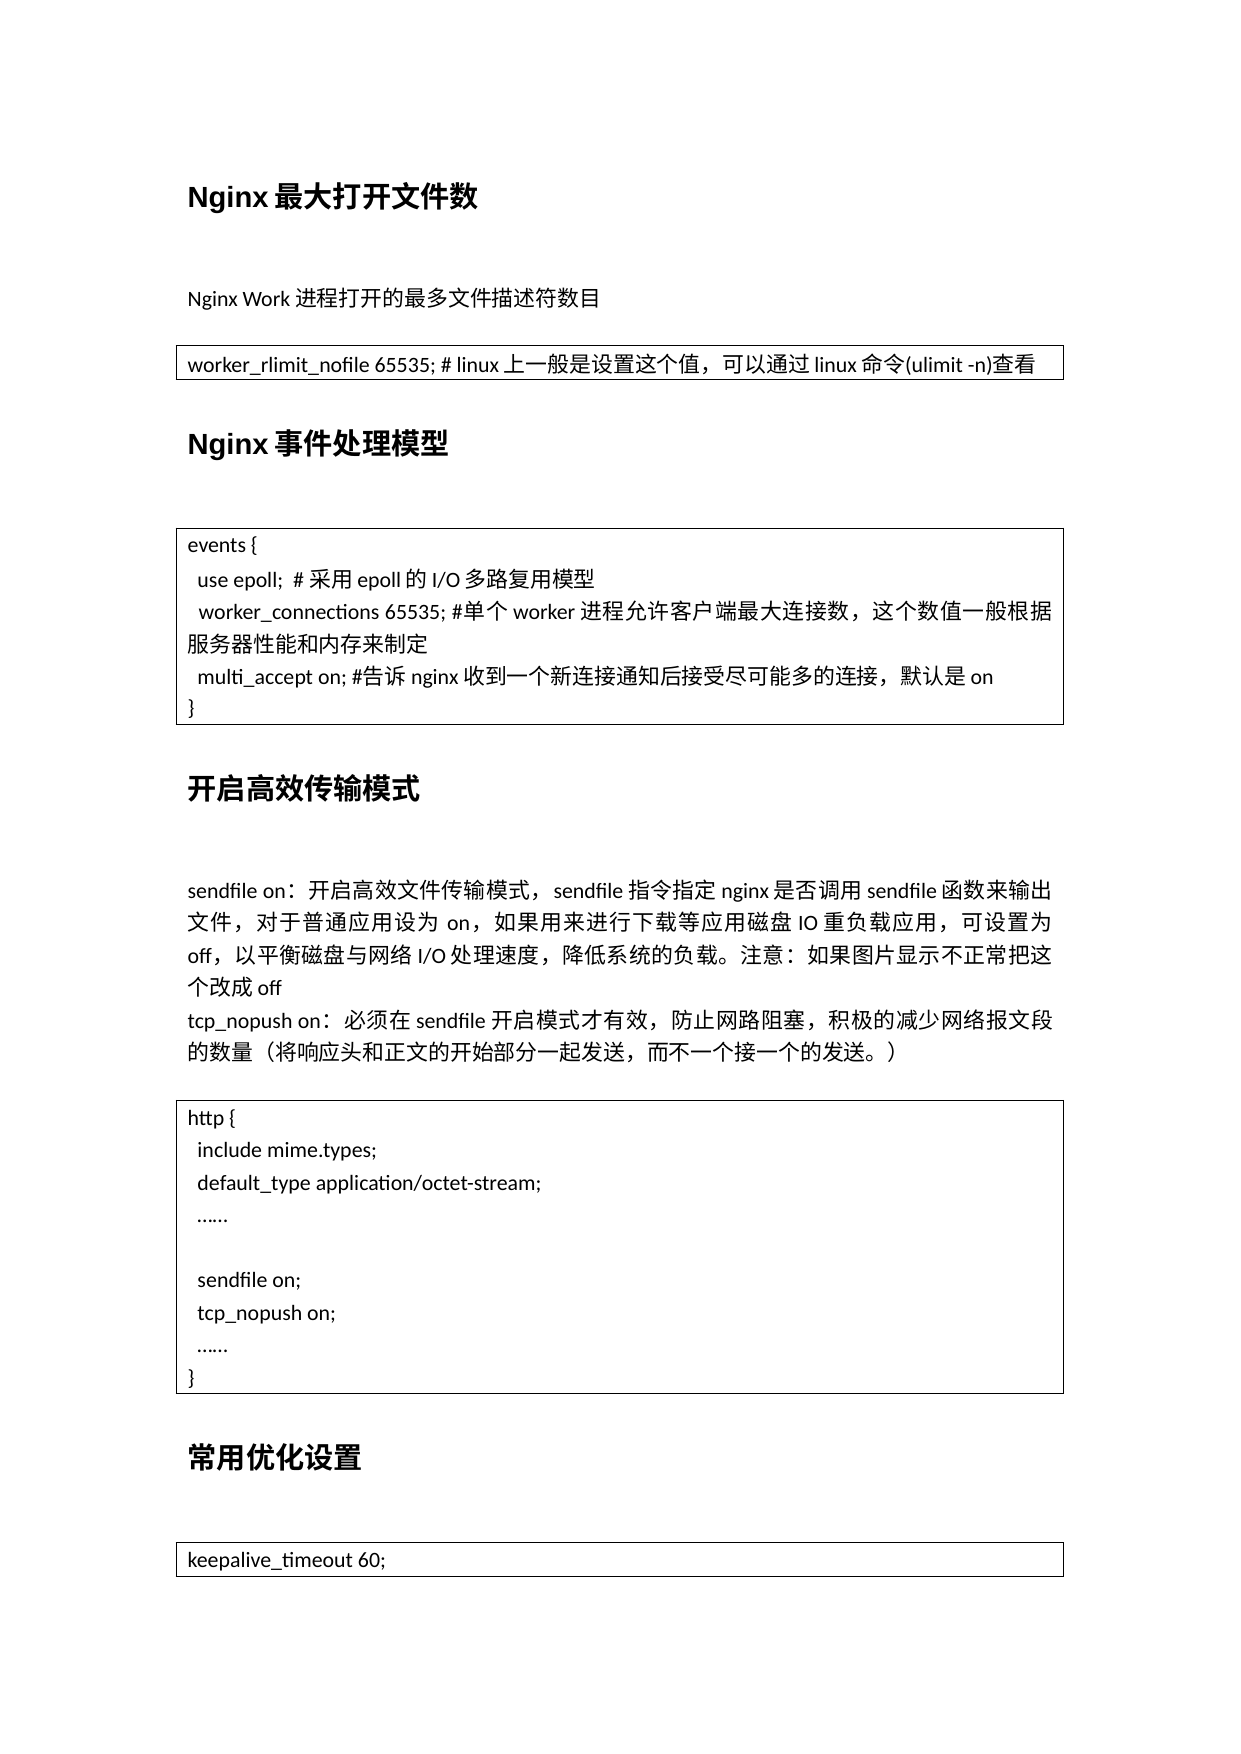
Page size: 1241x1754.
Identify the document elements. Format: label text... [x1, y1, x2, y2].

subtitle Nginx最大打开文件数 [187, 162, 1053, 227]
subtitle 开启高效传输模式 [187, 754, 1053, 819]
table_header http { include mime.types; default_type application/octet-stream; …… sendfile on; tcp_nopush on; …… } [177, 1101, 1063, 1393]
subtitle Nginx事件处理模型 [187, 409, 1053, 474]
text Nginx Work进程打开的最多文件描述符数目 [187, 280, 1053, 313]
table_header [177, 1543, 1063, 1576]
text sendfile on：开启高效文件传输模式，sendfile指令指定nginx是否调用sendfile函数来输出文件，对于普通应用设为 on，如果用来进行下载等应用磁盘IO重负载应用，可设置为off，以平衡磁盘与网络I/O处理速度，降低系统的负载。注意：如果图片显示不正常把这个改成off [187, 872, 1053, 1002]
table_header worker_rlimit_nofile 65535; # linux上一般是设置这个值，可以通过linux命令(ulimit -n)查看 [177, 346, 1063, 379]
subtitle 常用优化设置 [187, 1423, 1053, 1488]
table_header events { use epoll; # 采用epoll的I/O多路复用模型 worker_connections 65535; #单个worker进程允许客户端最大连接数，这个数值一般根据服务器性能和内存来制定 multi_accept on; #告诉nginx收到一个新连接通知后接受尽可能多的连接，默认是on } [177, 529, 1063, 724]
text tcp_nopush on：必须在sendfile开启模式才有效，防止网路阻塞，积极的减少网络报文段的数量（将响应头和正文的开始部分一起发送，而不一个接一个的发送。） [187, 1002, 1053, 1067]
